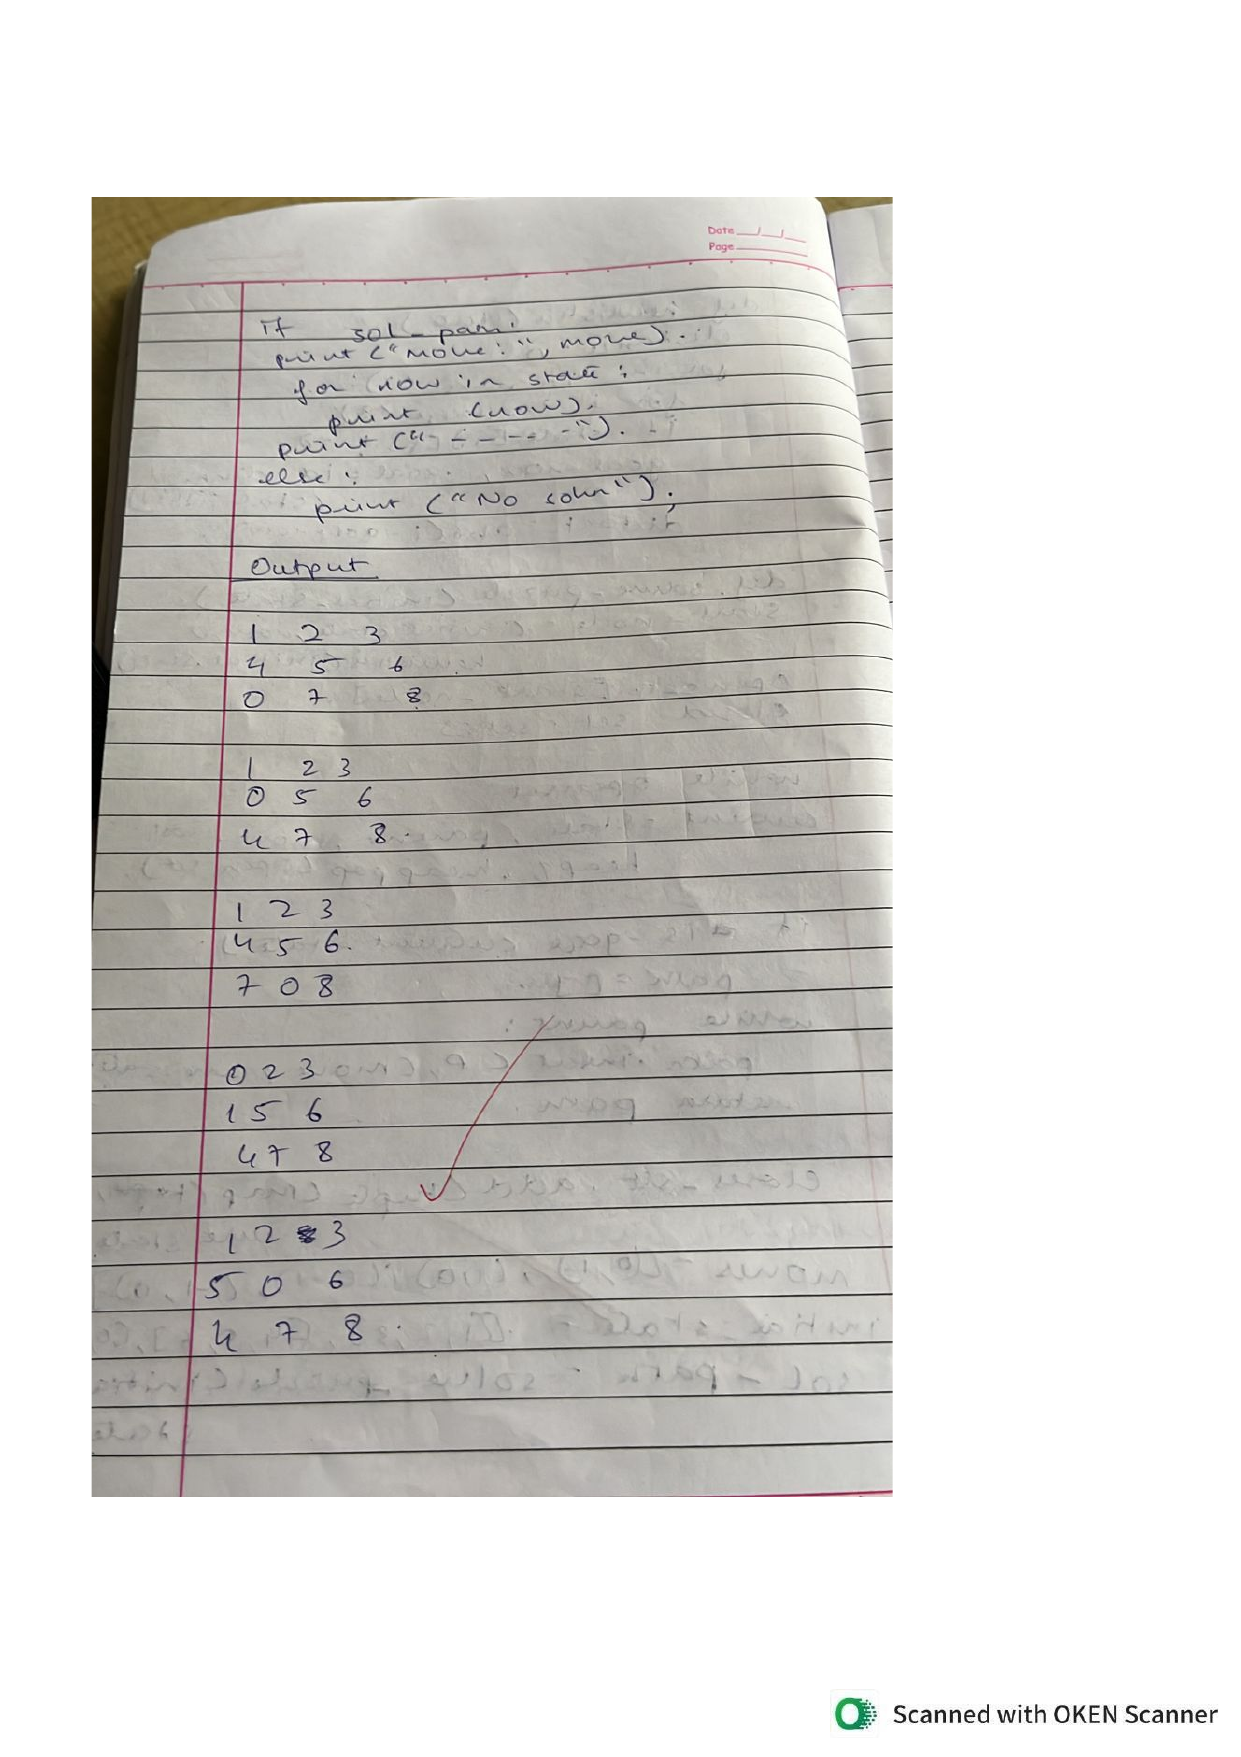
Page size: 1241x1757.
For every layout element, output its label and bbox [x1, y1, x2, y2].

picture [91, 197, 893, 1497]
picture [830, 1689, 1219, 1738]
